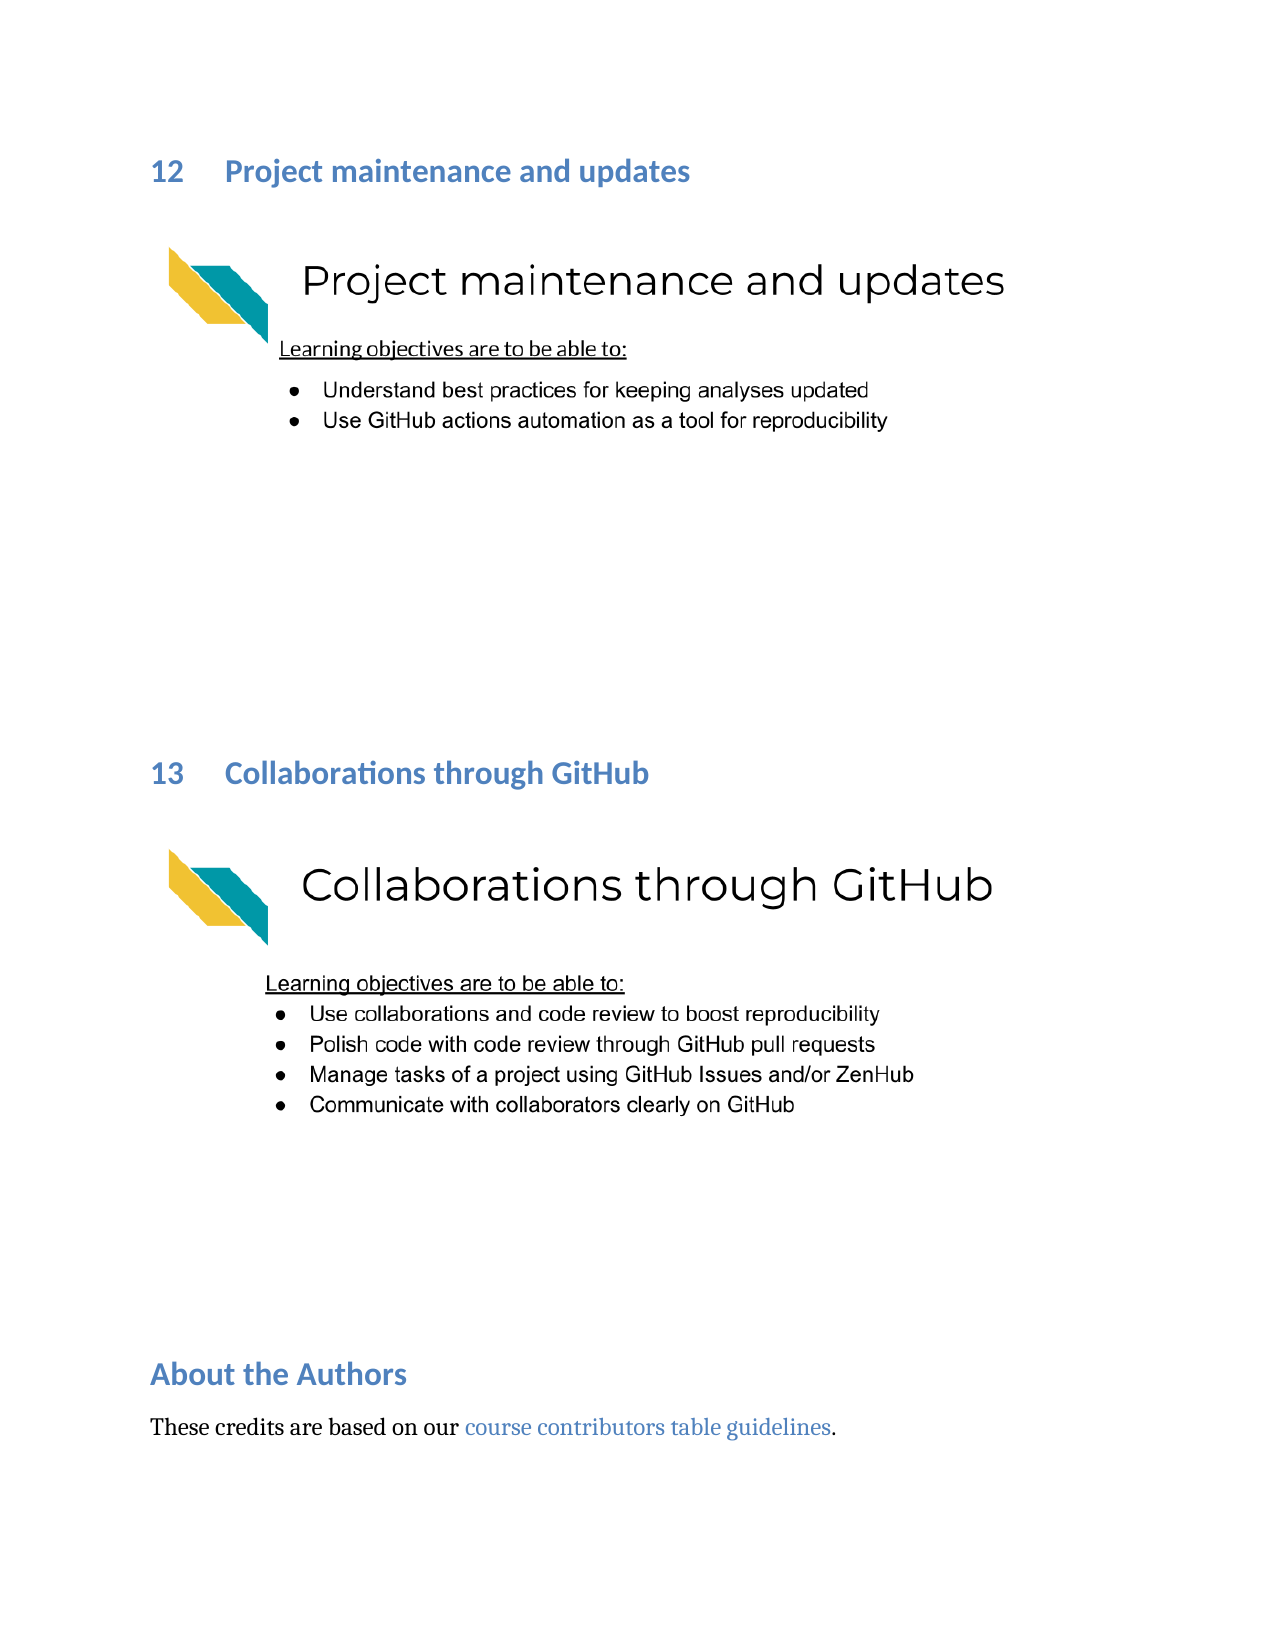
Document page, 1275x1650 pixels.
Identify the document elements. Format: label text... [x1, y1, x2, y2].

subtitle 12 Project maintenance and updates [150, 150, 1125, 191]
subtitle About the Authors [150, 1353, 1125, 1394]
picture [168, 811, 1044, 1304]
text These credits are based on our course contributors table guidelines. [150, 1413, 1125, 1442]
subtitle 13 Collaborations through GitHub [150, 752, 1125, 792]
picture [168, 209, 1044, 702]
